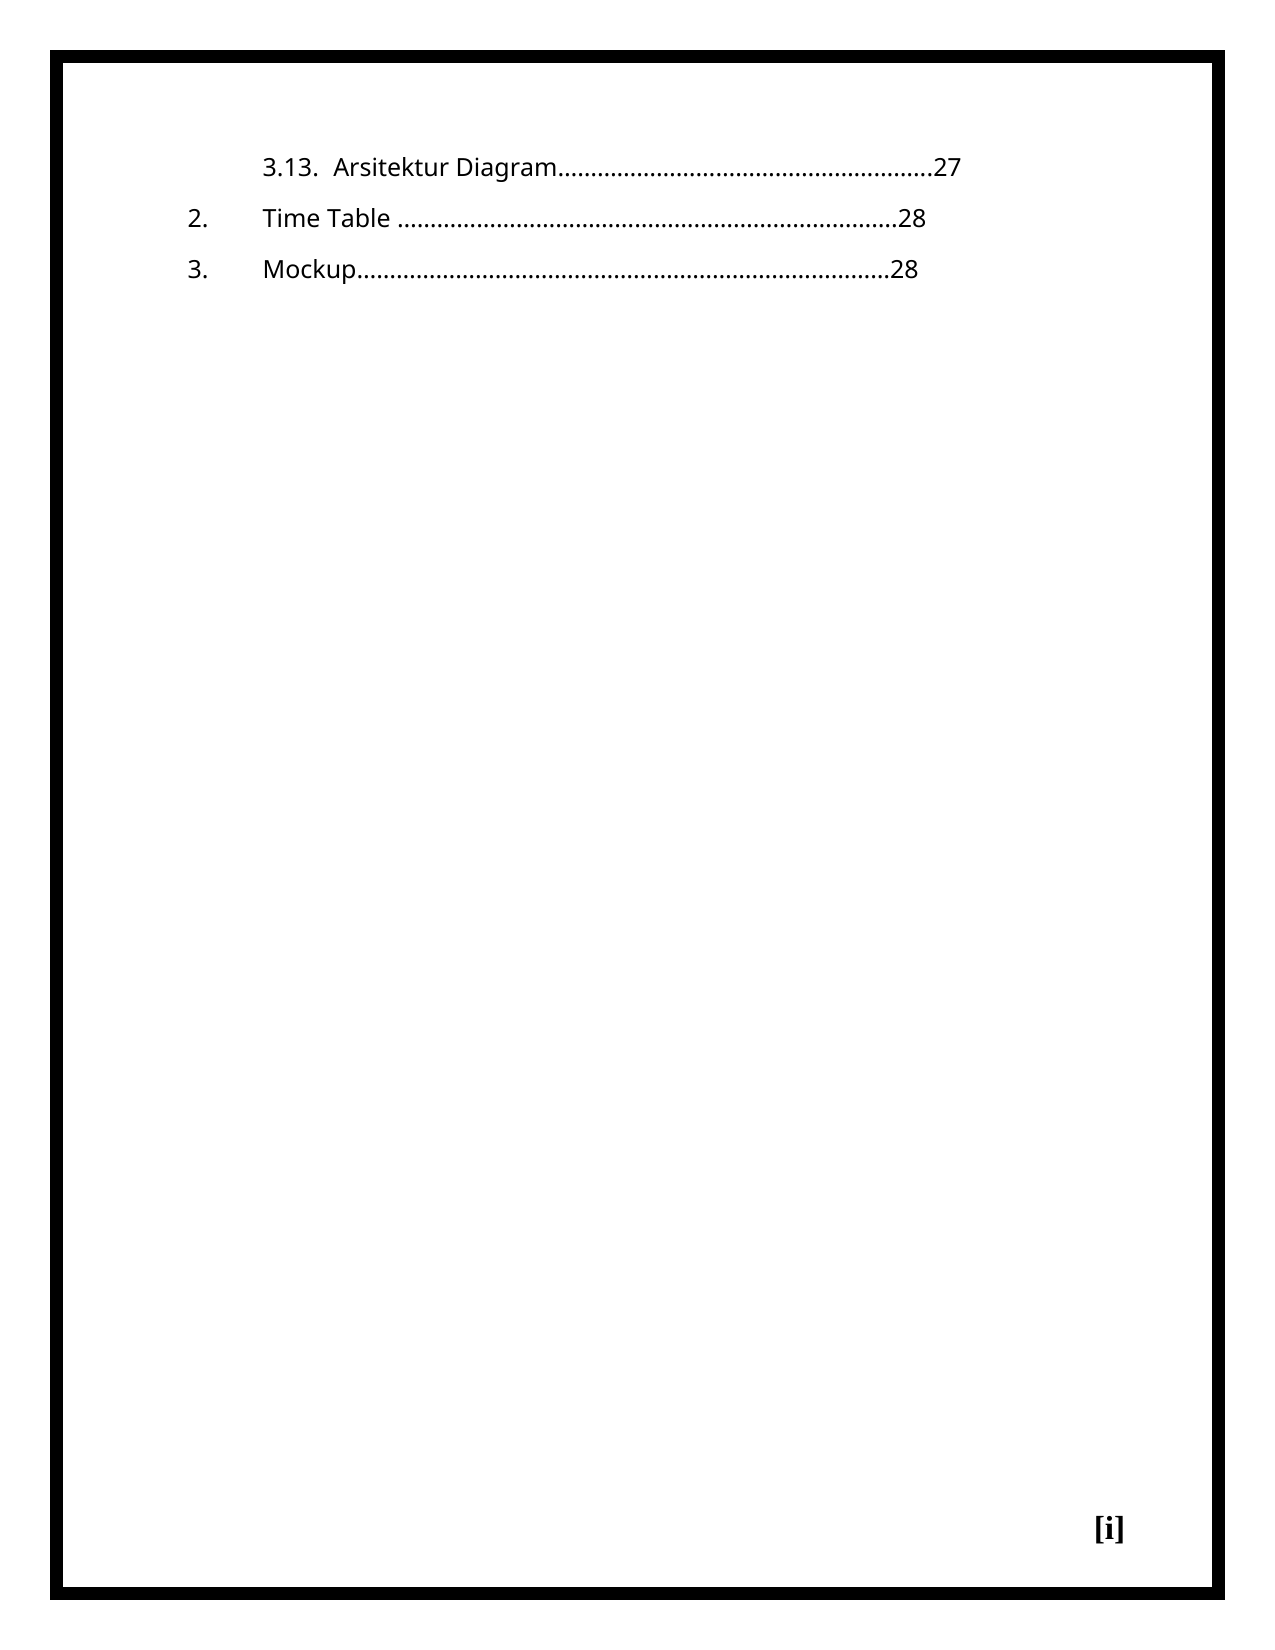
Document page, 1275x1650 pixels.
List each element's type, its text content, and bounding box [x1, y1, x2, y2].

list Mockup………………………………………………………………………28 [187, 252, 1125, 286]
list Arsitektur Diagram………………………………………………...27 [262, 150, 1125, 184]
list Time Table ………………………………………………………………….28 [187, 201, 1125, 235]
